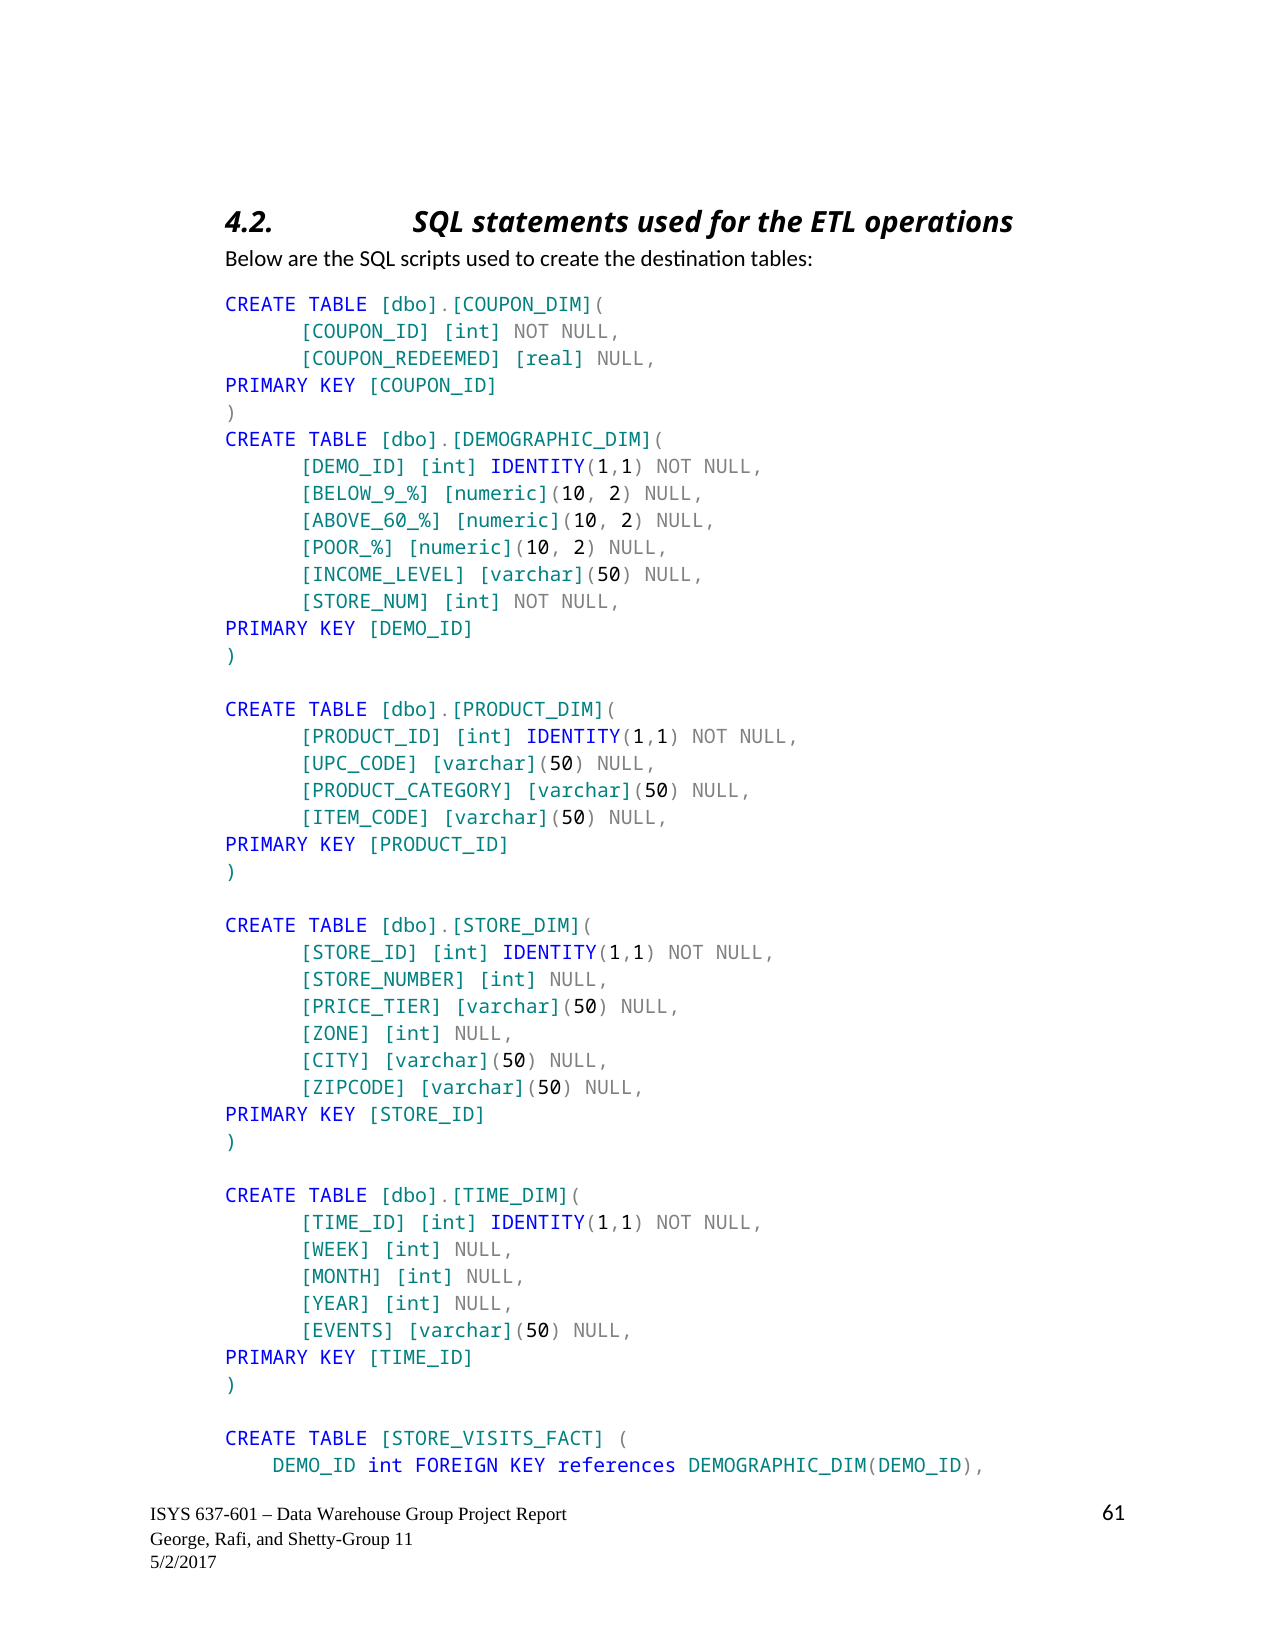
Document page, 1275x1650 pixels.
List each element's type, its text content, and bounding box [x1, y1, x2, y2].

text CREATE TABLE [dbo].[PRODUCT_DIM]( [225, 695, 1125, 722]
text [DEMO_ID] [int] IDENTITY(1,1) NOT NULL, [225, 453, 1125, 479]
text [ZONE] [int] NULL, [225, 1019, 1125, 1046]
text [PRODUCT_CATEGORY] [varchar](50) NULL, [225, 776, 1125, 803]
text DEMO_ID int FOREIGN KEY references DEMOGRAPHIC_DIM(DEMO_ID), [225, 1451, 1125, 1478]
text CREATE TABLE [dbo].[STORE_DIM]( [225, 911, 1125, 938]
text [COUPON_ID] [int] NOT NULL, [225, 318, 1125, 345]
text [ABOVE_60_%] [numeric](10, 2) NULL, [225, 507, 1125, 533]
text CREATE TABLE [dbo].[DEMOGRAPHIC_DIM]( [225, 426, 1125, 453]
text [PRODUCT_ID] [int] IDENTITY(1,1) NOT NULL, [225, 722, 1125, 749]
text ) [225, 857, 1125, 884]
text [WEEK] [int] NULL, [225, 1235, 1125, 1262]
text [YEAR] [int] NULL, [225, 1289, 1125, 1316]
text PRIMARY KEY [COUPON_ID] [225, 372, 1125, 399]
text ) [225, 1370, 1125, 1397]
text [CITY] [varchar](50) NULL, [225, 1046, 1125, 1073]
text PRIMARY KEY [STORE_ID] [225, 1100, 1125, 1127]
text [STORE_NUMBER] [int] NULL, [225, 965, 1125, 992]
text CREATE TABLE [dbo].[COUPON_DIM]( [225, 291, 1125, 318]
text ) [225, 1127, 1125, 1154]
text CREATE TABLE [STORE_VISITS_FACT] ( [225, 1424, 1125, 1451]
text PRIMARY KEY [DEMO_ID] [225, 614, 1125, 641]
text [MONTH] [int] NULL, [225, 1262, 1125, 1289]
text PRIMARY KEY [TIME_ID] [225, 1343, 1125, 1370]
text [ZIPCODE] [varchar](50) NULL, [225, 1073, 1125, 1100]
text [ITEM_CODE] [varchar](50) NULL, [225, 803, 1125, 830]
subtitle SQL statements used for the ETL operations [225, 201, 1125, 241]
text [INCOME_LEVEL] [varchar](50) NULL, [225, 561, 1125, 587]
text [TIME_ID] [int] IDENTITY(1,1) NOT NULL, [225, 1208, 1125, 1235]
text PRIMARY KEY [PRODUCT_ID] [225, 830, 1125, 857]
text [PRICE_TIER] [varchar](50) NULL, [225, 992, 1125, 1019]
text [BELOW_9_%] [numeric](10, 2) NULL, [225, 479, 1125, 507]
text [UPC_CODE] [varchar](50) NULL, [225, 749, 1125, 776]
text [STORE_NUM] [int] NOT NULL, [225, 587, 1125, 614]
text [POOR_%] [numeric](10, 2) NULL, [225, 533, 1125, 561]
text [STORE_ID] [int] IDENTITY(1,1) NOT NULL, [225, 938, 1125, 965]
text [EVENTS] [varchar](50) NULL, [225, 1316, 1125, 1343]
list Below are the SQL scripts used to create the destination tables: [225, 244, 1125, 272]
text CREATE TABLE [dbo].[TIME_DIM]( [225, 1181, 1125, 1208]
text ) [225, 399, 1125, 426]
text [COUPON_REDEEMED] [real] NULL, [225, 345, 1125, 372]
text ) [225, 641, 1125, 668]
